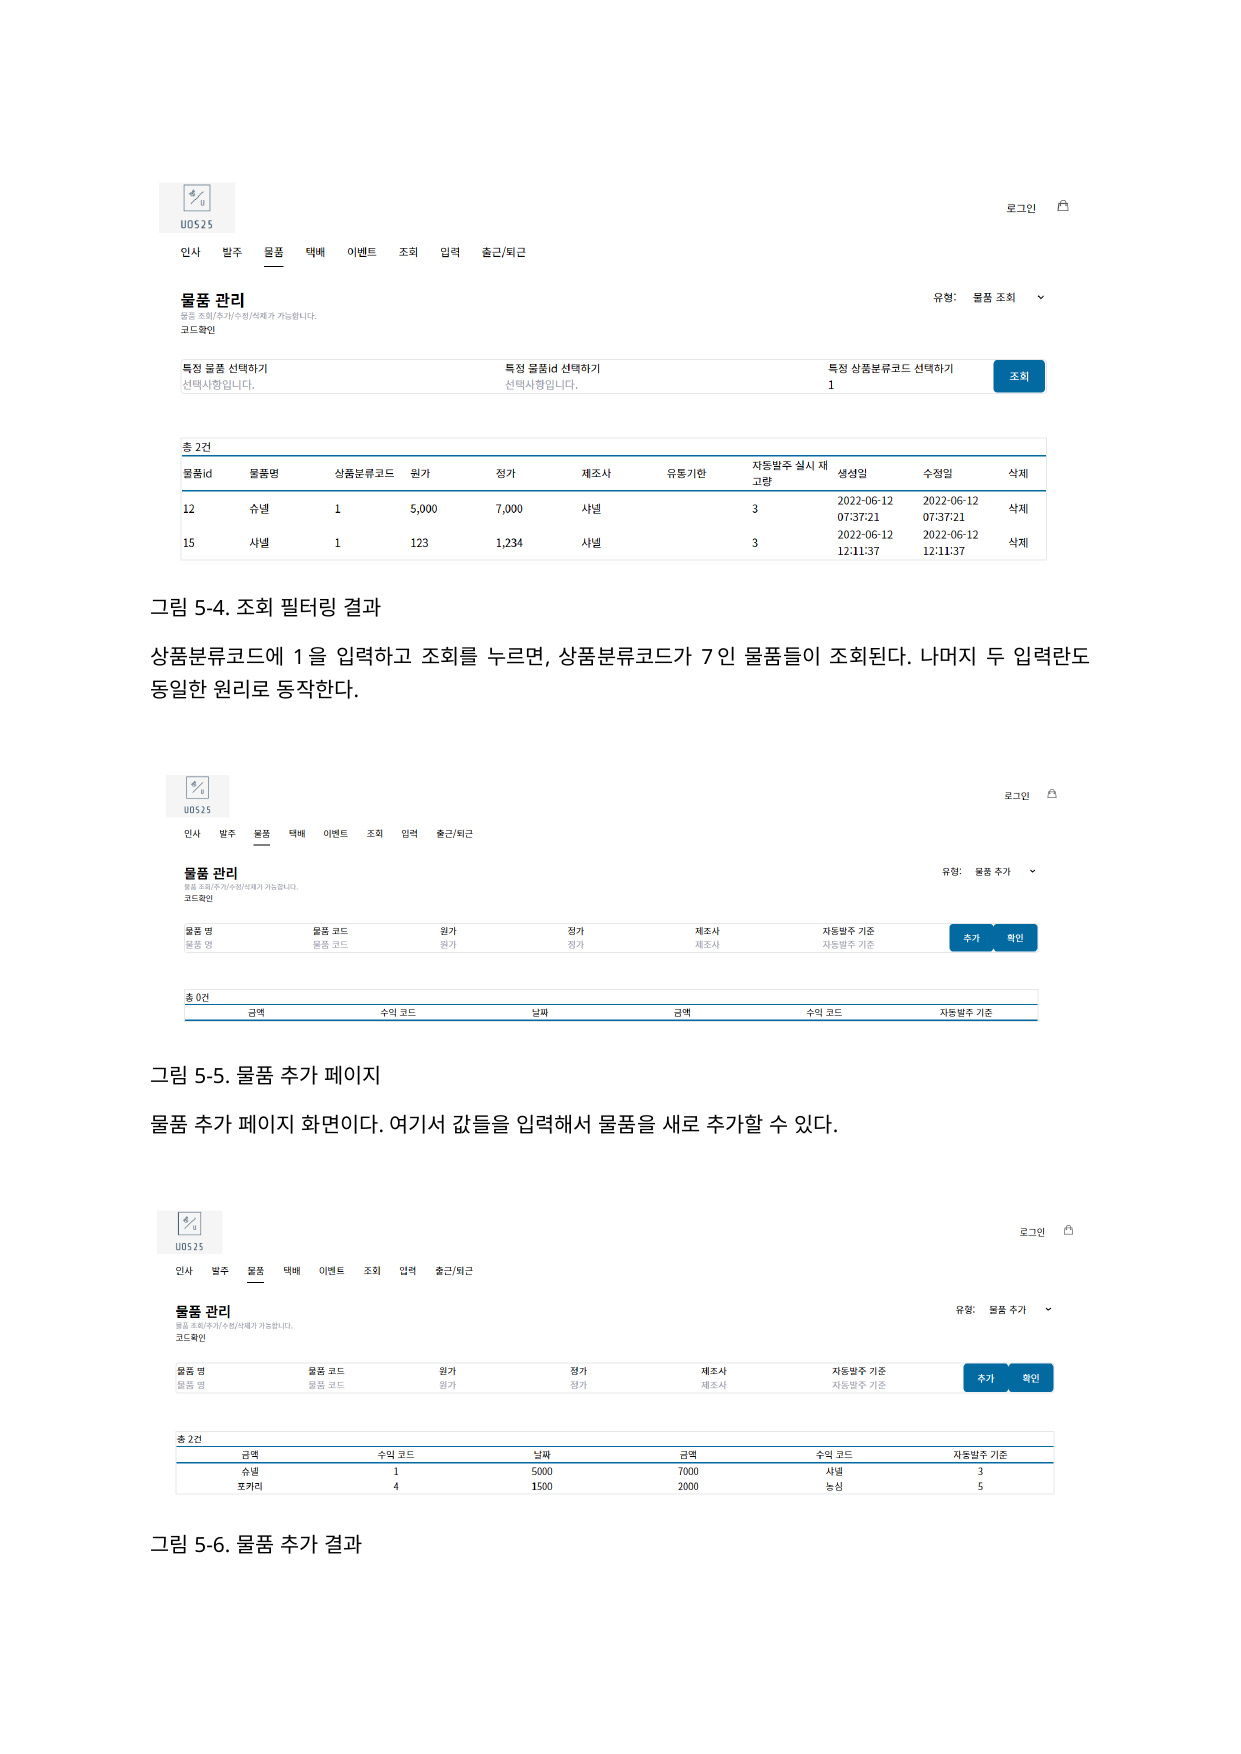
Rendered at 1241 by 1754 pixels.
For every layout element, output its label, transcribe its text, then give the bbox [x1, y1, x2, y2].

text 그림 5-6. 물품 추가 결과 [150, 1528, 1090, 1558]
text 물품 추가 페이지 화면이다. 여기서 값들을 입력해서 물품을 새로 추가할 수 있다. [150, 1109, 1090, 1139]
picture [150, 177, 1091, 572]
text 상품분류코드에 1을 입력하고 조회를 누르면, 상품분류코드가 7인 물품들이 조회된다. 나머지 두 입력란도 동일한 원리로 동작한다. [150, 640, 1090, 703]
picture [150, 1205, 1091, 1510]
picture [150, 769, 1091, 1041]
text 그림 5-5. 물품 추가 페이지 [150, 1059, 1090, 1089]
text 그림 5-4. 조회 필터링 결과 [150, 591, 1090, 621]
